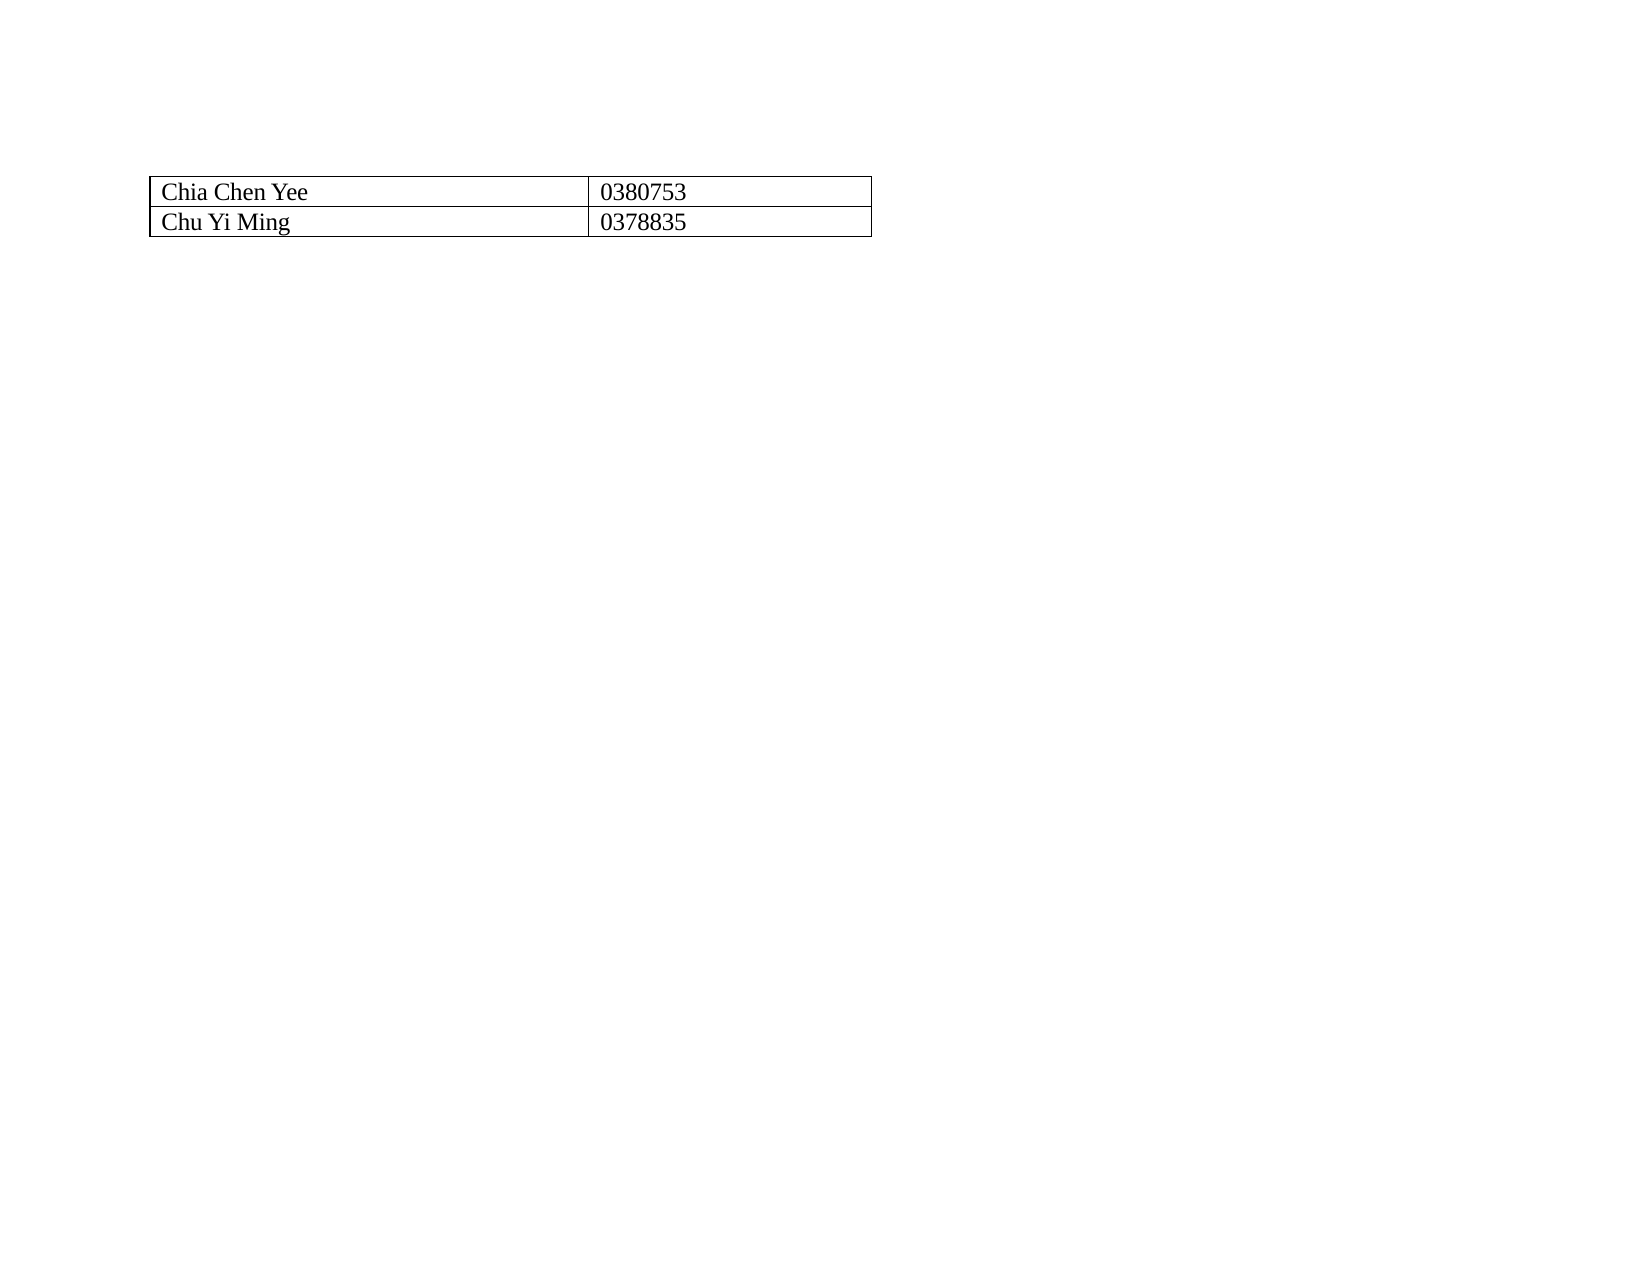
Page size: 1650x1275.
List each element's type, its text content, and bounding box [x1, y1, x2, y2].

table_cell 0380753 [589, 177, 871, 206]
table_cell Chia Chen Yee [151, 177, 588, 206]
table_cell Chu Yi Ming [151, 207, 588, 236]
table_cell 0378835 [589, 207, 871, 236]
